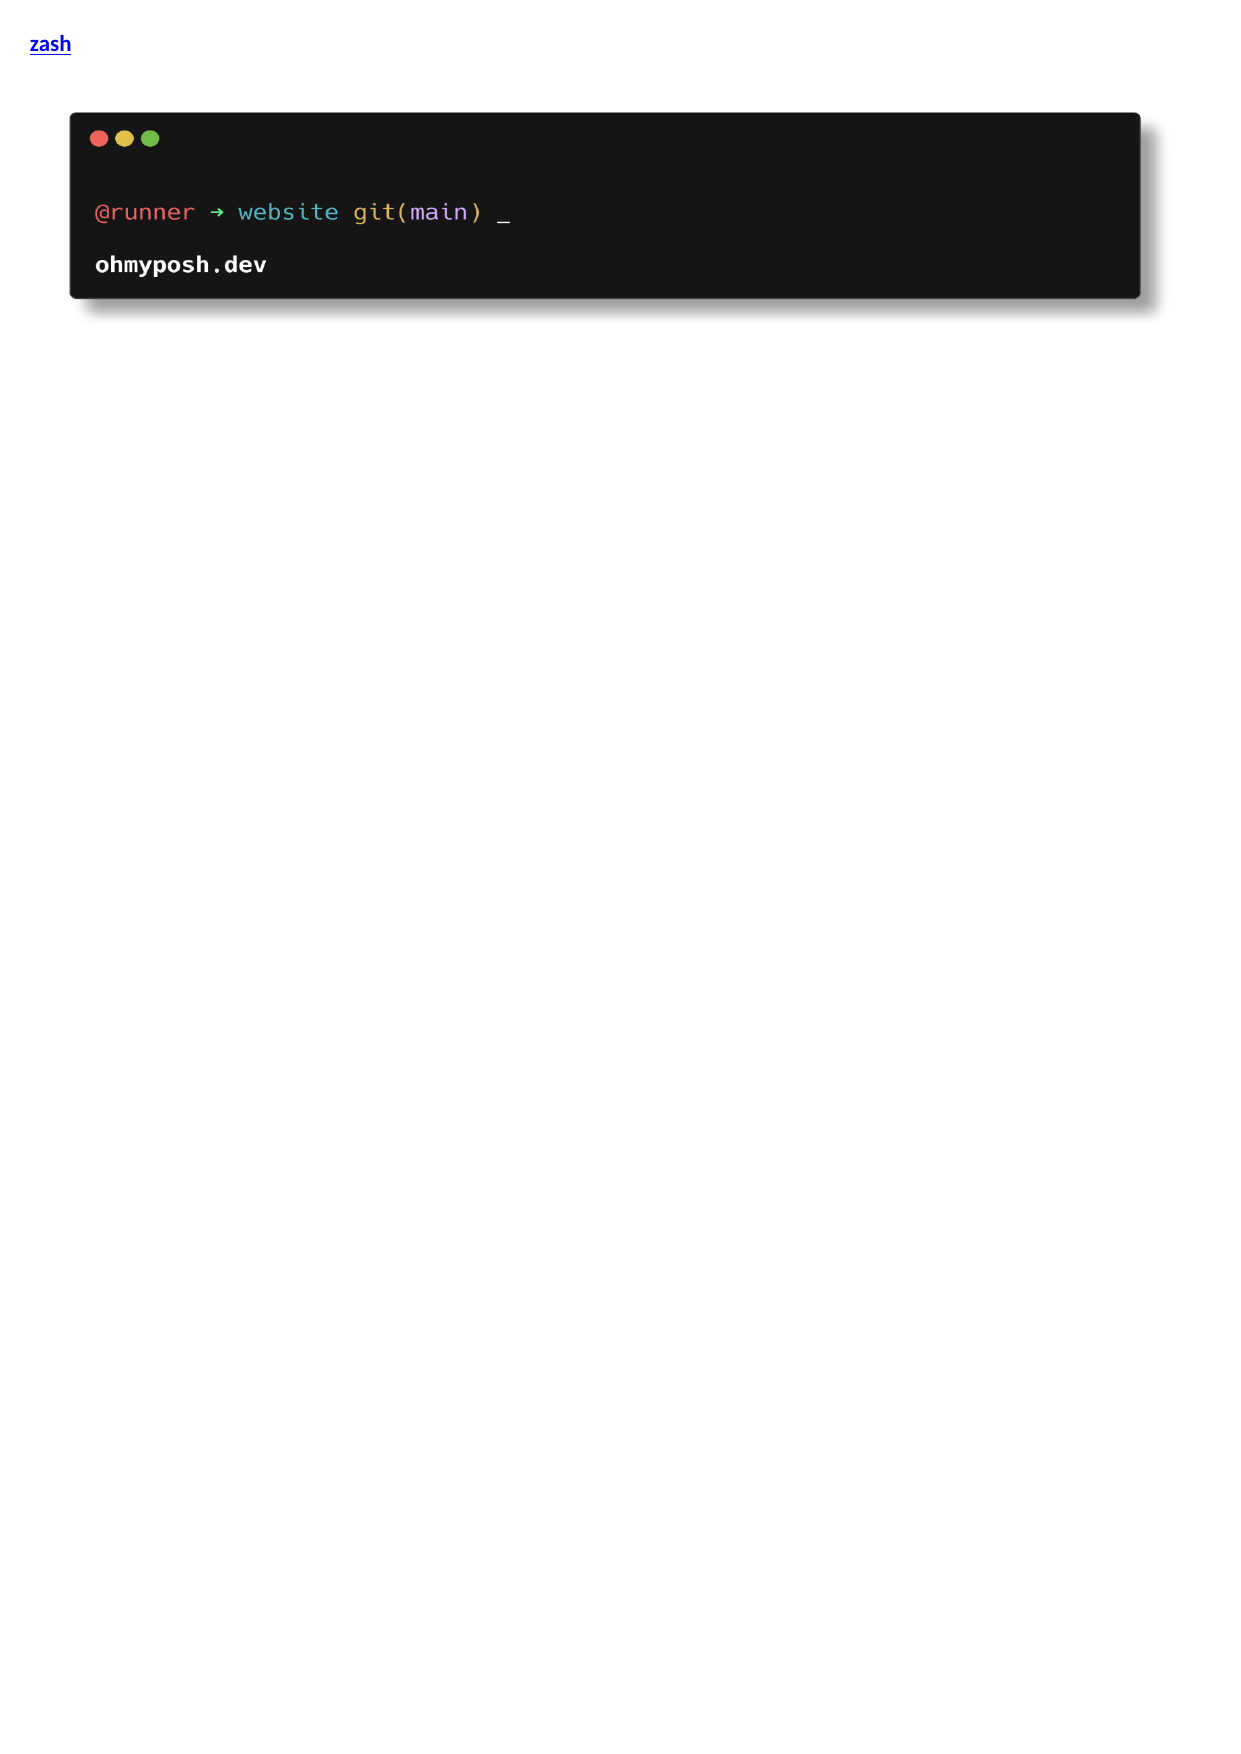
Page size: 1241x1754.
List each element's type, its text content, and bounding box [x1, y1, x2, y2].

text zash​ [29, 29, 1196, 58]
picture [29, 76, 1197, 349]
